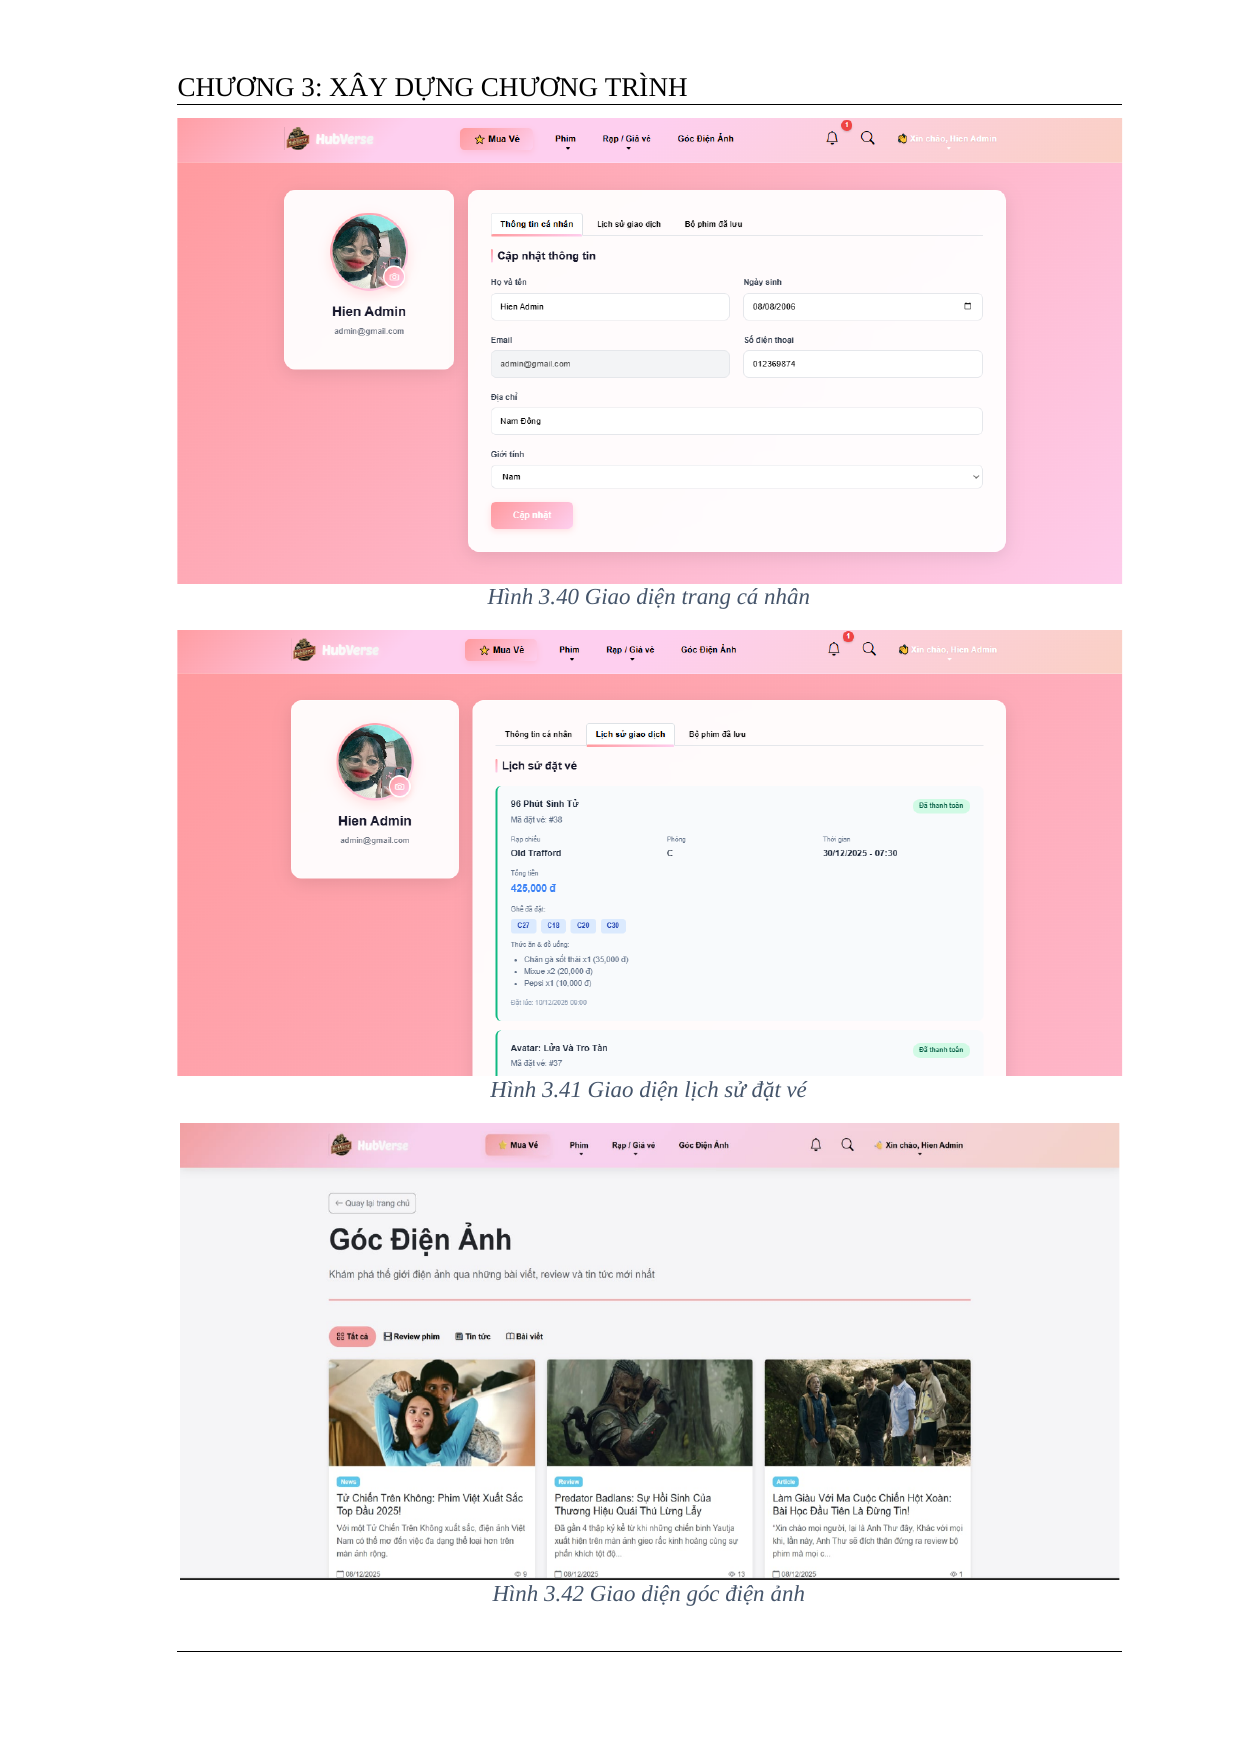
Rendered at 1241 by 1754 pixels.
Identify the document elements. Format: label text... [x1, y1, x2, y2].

picture [177, 630, 1123, 1076]
picture [180, 1123, 1120, 1580]
picture [177, 118, 1123, 584]
